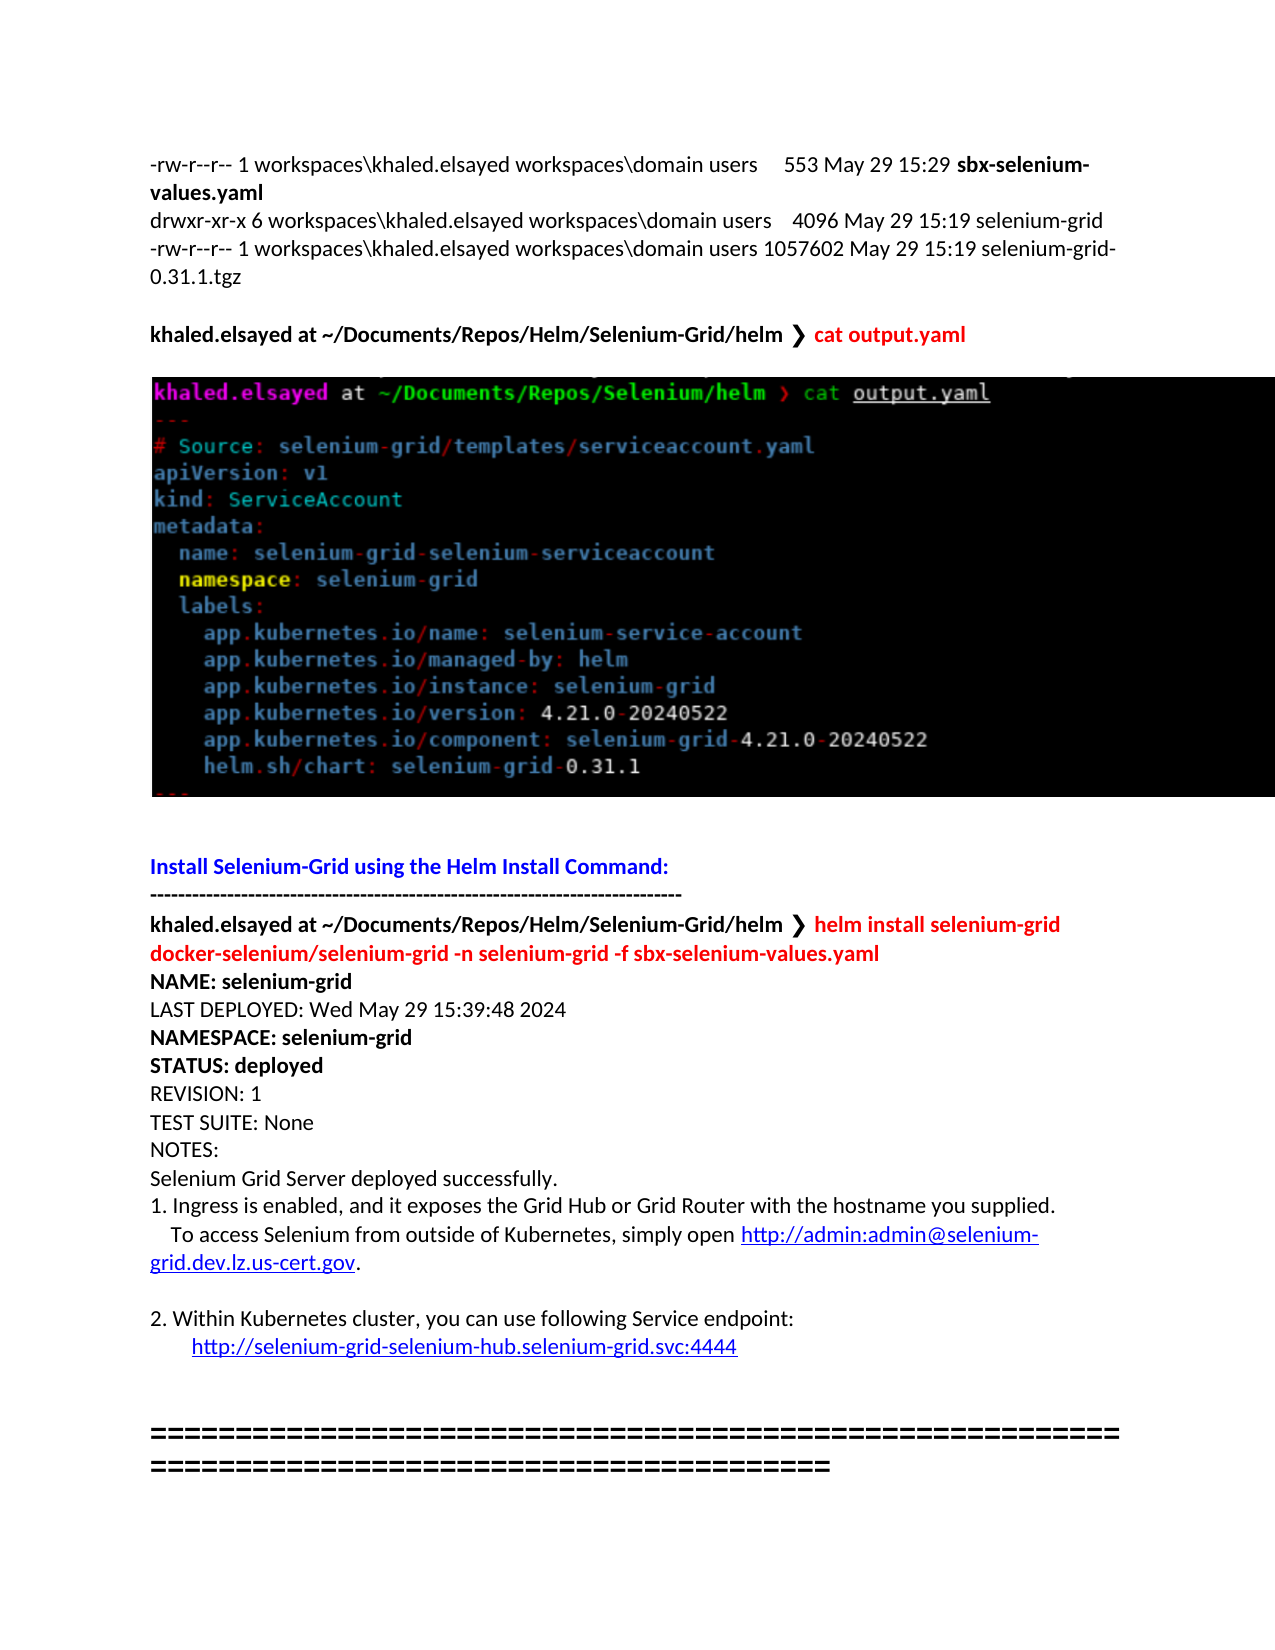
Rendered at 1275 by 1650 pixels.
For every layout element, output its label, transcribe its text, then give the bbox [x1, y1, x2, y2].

text NAMESPACE: selenium-grid [150, 1023, 1125, 1052]
text LAST DEPLOYED: Wed May 29 15:39:48 2024 [150, 996, 1125, 1023]
text khaled.elsayed at ~/Documents/Repos/Helm/Selenium-Grid/helm ❯ cat output.yaml [150, 318, 1125, 349]
picture [150, 377, 1275, 797]
text Install Selenium-Grid using the Helm Install Command: [150, 852, 1125, 880]
text TEST SUITE: None [150, 1108, 1125, 1136]
text To access Selenium from outside of Kubernetes, simply open http://admin:admin@selenium-grid.dev.lz.us-cert.gov. [150, 1220, 1125, 1276]
text drwxr-xr-x 6 workspaces\khaled.elsayed workspaces\domain users 4096 May 29 15:19 selenium-grid [150, 206, 1125, 234]
text NOTES: [150, 1136, 1125, 1164]
text -rw-r--r-- 1 workspaces\khaled.elsayed workspaces\domain users 1057602 May 29 15:19 selenium-grid-0.31.1.tgz [150, 234, 1125, 290]
text ================================================================================================= [150, 1416, 1125, 1483]
text -rw-r--r-- 1 workspaces\khaled.elsayed workspaces\domain users 553 May 29 15:29 sbx-selenium-values.yaml [150, 150, 1125, 206]
text 1. Ingress is enabled, and it exposes the Grid Hub or Grid Router with the hostname you supplied. [150, 1192, 1125, 1220]
text ---------------------------------------------------------------------------- [150, 880, 1125, 908]
text STATUS: deployed [150, 1052, 1125, 1079]
text REVISION: 1 [150, 1079, 1125, 1108]
text Selenium Grid Server deployed successfully. [150, 1164, 1125, 1192]
text NAME: selenium-grid [150, 967, 1125, 996]
text khaled.elsayed at ~/Documents/Repos/Helm/Selenium-Grid/helm ❯ helm install selenium-grid docker-selenium/selenium-grid -n selenium-grid -f sbx-selenium-values.yaml [150, 908, 1125, 967]
text 2. Within Kubernetes cluster, you can use following Service endpoint: [150, 1304, 1125, 1332]
text http://selenium-grid-selenium-hub.selenium-grid.svc:4444 [150, 1332, 1125, 1360]
